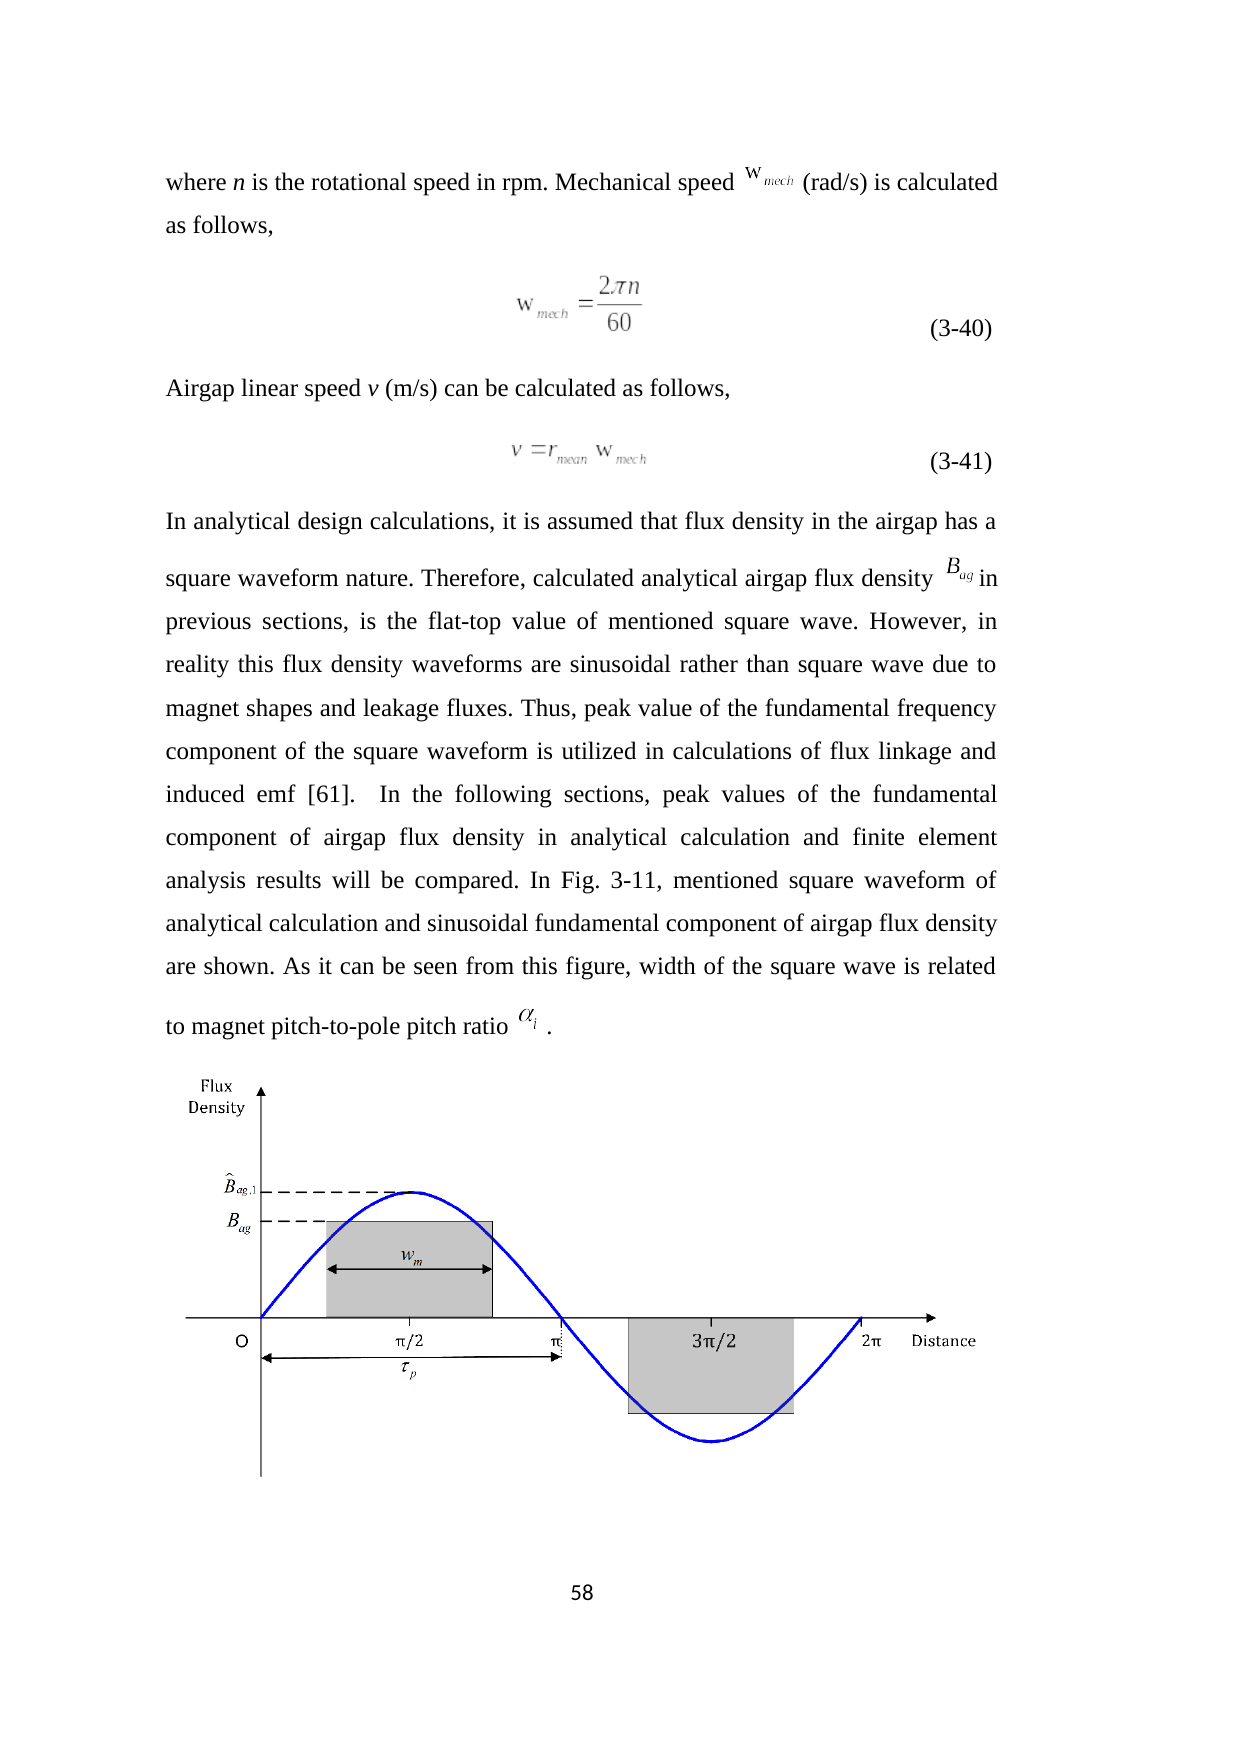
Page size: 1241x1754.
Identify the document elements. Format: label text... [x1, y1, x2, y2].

picture [178, 1070, 985, 1477]
text where n is the rotational speed in rpm. Mechanical speed (rad/s) is calculated as follows, [165, 153, 998, 239]
text (3-40) [165, 270, 998, 342]
text (3-41) [165, 433, 998, 475]
text Airgap linear speed v (m/s) can be calculated as follows, [165, 373, 998, 402]
text In analytical design calculations, it is assumed that flux density in the airgap has a square waveform nature. Therefore, calculated analytical airgap flux density in previous sections, is the flat-top value of mentioned square wave. However, in reality this flux density waveforms are sinusoidal rather than square wave due to magnet shapes and leakage fluxes. Thus, peak value of the fundamental frequency component of the square waveform is utilized in calculations of flux linkage and induced emf [61]. In the following sections, peak values of the fundamental component of airgap flux density in analytical calculation and finite element analysis results will be compared. In Fig. 3-11, mentioned square waveform of analytical calculation and sinusoidal fundamental component of airgap flux density are shown. As it can be seen from this figure, width of the square wave is related to magnet pitch-to-pole pitch ratio . [165, 506, 998, 1039]
